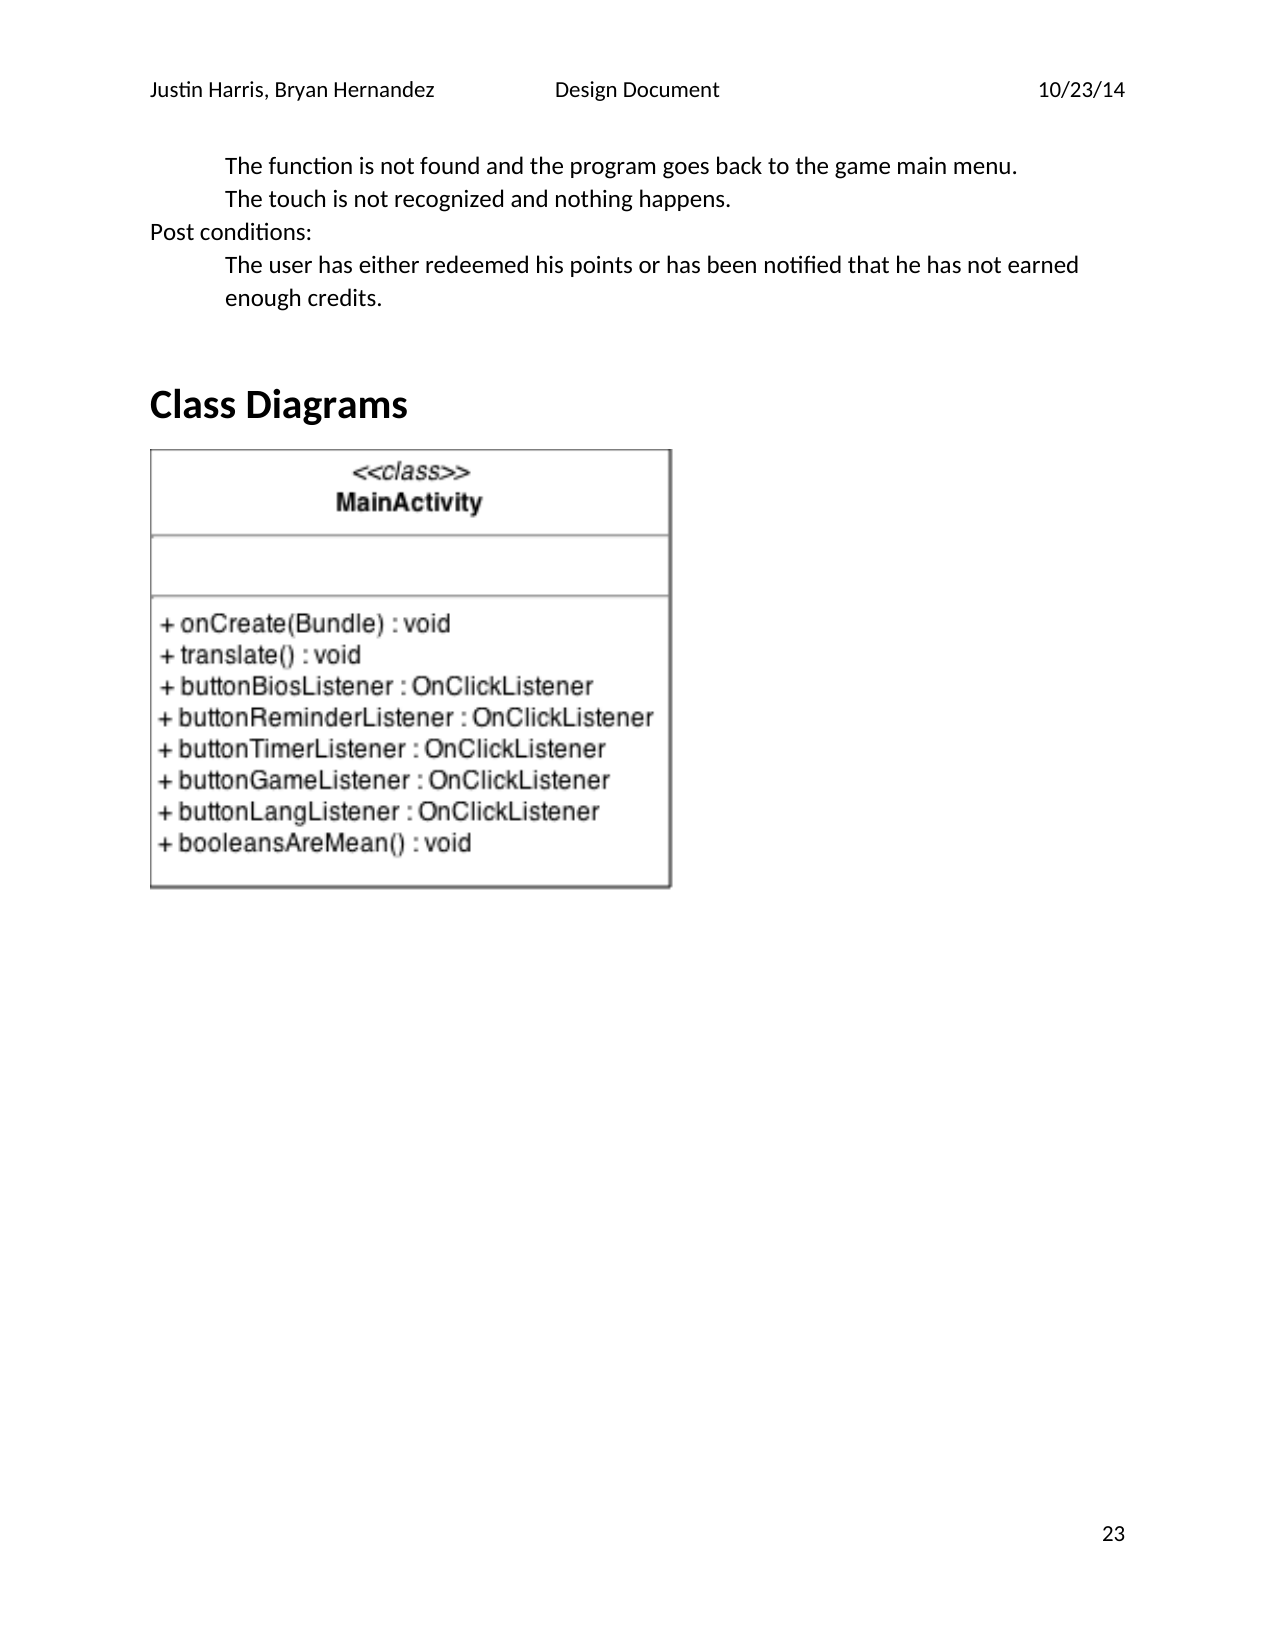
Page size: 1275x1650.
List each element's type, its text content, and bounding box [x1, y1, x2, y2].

text Post conditions: [150, 216, 1125, 246]
text The touch is not recognized and nothing happens. [150, 183, 1125, 213]
text Class Diagrams [150, 378, 1125, 428]
text The function is not found and the program goes back to the game main menu. [150, 150, 1125, 181]
picture [150, 449, 675, 896]
text The user has either redeemed his points or has been notified that he has not earned enough credits. [225, 249, 1125, 312]
